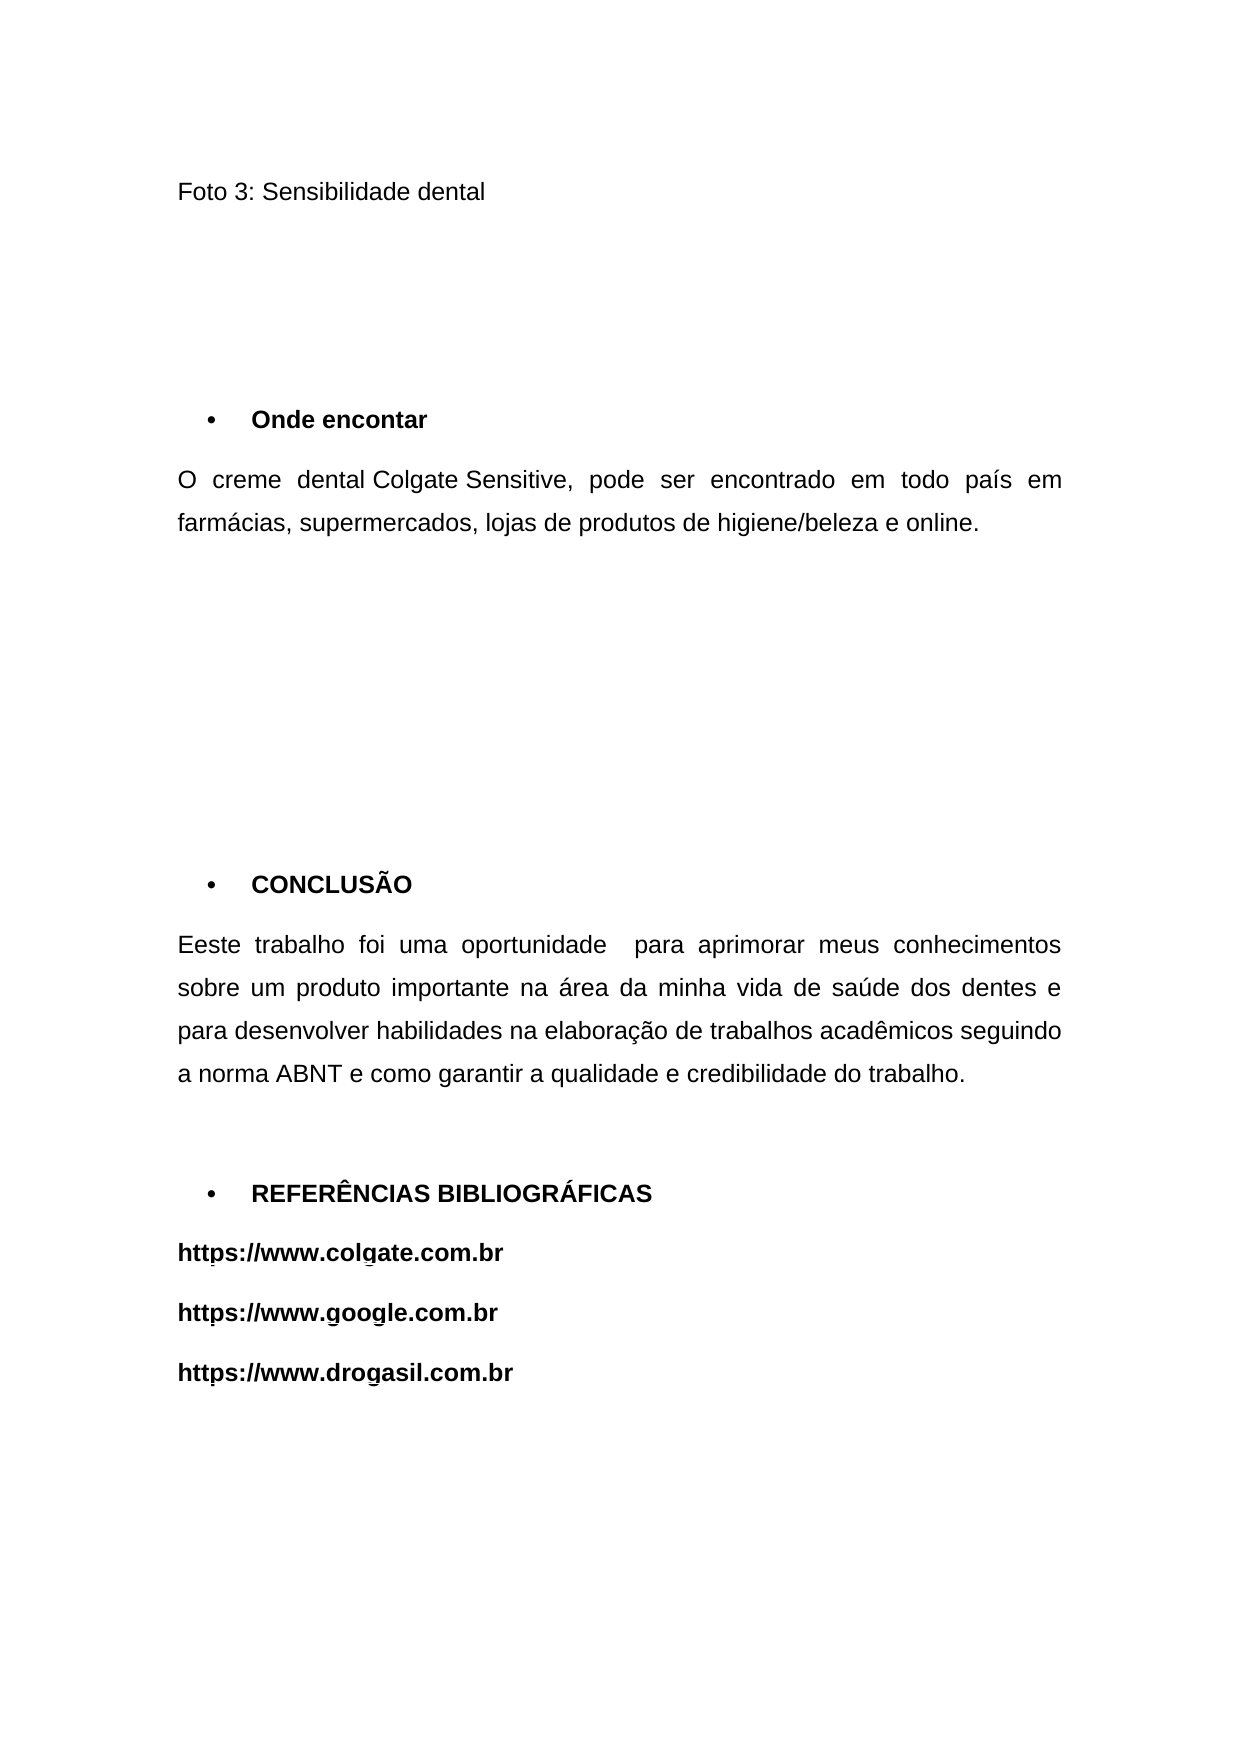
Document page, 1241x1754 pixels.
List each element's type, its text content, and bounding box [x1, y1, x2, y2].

text Eeste trabalho foi uma oportunidade para aprimorar meus conhecimentos sobre um produto importante na área da minha vida de saúde dos dentes e para desenvolver habilidades na elaboração de trabalhos acadêmicos seguindo a norma ABNT e como garantir a qualidade e credibilidade do trabalho. [177, 929, 1063, 1088]
text O creme dental Colgate Sensitive, pode ser encontrado em todo país em farmácias, supermercados, lojas de produtos de higiene/beleza e online. [177, 465, 1063, 537]
list CONCLUSÃO [207, 870, 1063, 898]
text https://www.colgate.com.br [177, 1238, 1063, 1267]
list REFERÊNCIAS BIBLIOGRÁFICAS [207, 1178, 1063, 1207]
text https://www.google.com.br [177, 1298, 1063, 1327]
text Foto 3: Sensibilidade dental [177, 177, 1063, 206]
text https://www.drogasil.com.br [177, 1358, 1063, 1387]
list Onde encontar [207, 405, 1063, 434]
